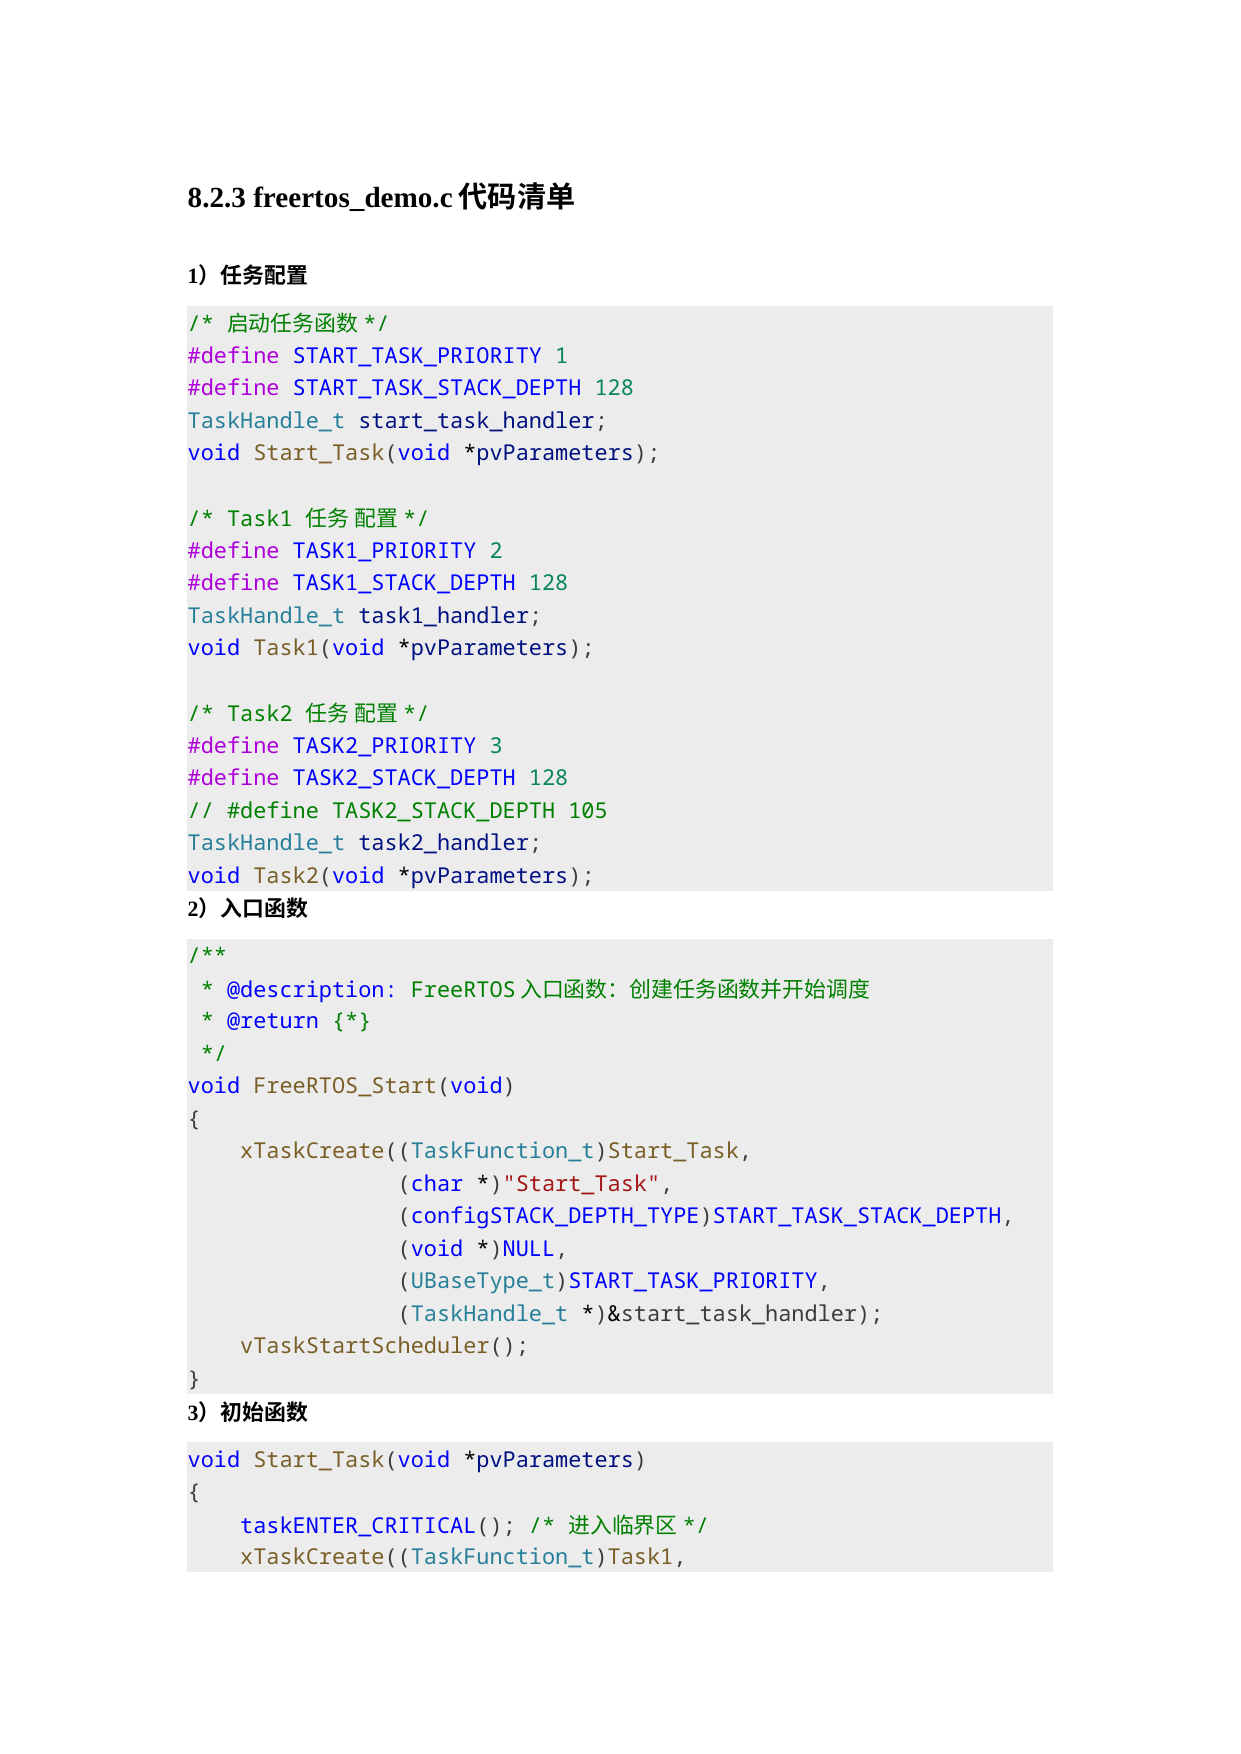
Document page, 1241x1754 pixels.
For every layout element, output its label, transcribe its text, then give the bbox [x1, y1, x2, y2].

text (char *)"Start_Task", [187, 1167, 1053, 1199]
text */ [187, 1037, 1053, 1069]
text #define START_TASK_PRIORITY 1 [187, 338, 1053, 371]
text 任务配置 [187, 257, 1053, 290]
text void FreeRTOS_Start(void) [187, 1069, 1053, 1102]
text /* 启动任务函数 */ [187, 306, 1053, 338]
text void Start_Task(void *pvParameters) [187, 1442, 1053, 1475]
text { [187, 1475, 1053, 1507]
text xTaskCreate((TaskFunction_t)Start_Task, [187, 1134, 1053, 1167]
text { [187, 1102, 1053, 1134]
text 入口函数 [187, 891, 1053, 923]
text #define TASK2_STACK_DEPTH 128 [187, 761, 1053, 793]
text * @return {*} [187, 1004, 1053, 1037]
text /** [187, 939, 1053, 972]
text * @description: FreeRTOS入口函数：创建任务函数并开始调度 [187, 972, 1053, 1004]
text (configSTACK_DEPTH_TYPE)START_TASK_STACK_DEPTH, [187, 1199, 1053, 1232]
text #define TASK2_PRIORITY 3 [187, 728, 1053, 761]
text (UBaseType_t)START_TASK_PRIORITY, [187, 1264, 1053, 1297]
text (void *)NULL, [187, 1232, 1053, 1264]
text void Task2(void *pvParameters); [187, 858, 1053, 891]
text #define TASK1_PRIORITY 2 [187, 533, 1053, 566]
text taskENTER_CRITICAL(); /* 进入临界区 */ [187, 1507, 1053, 1540]
text vTaskStartScheduler(); [187, 1329, 1053, 1362]
text // #define TASK2_STACK_DEPTH 105 [187, 793, 1053, 826]
text #define TASK1_STACK_DEPTH 128 [187, 566, 1053, 598]
text } [187, 1362, 1053, 1394]
text /* Task2 任务 配置 */ [187, 696, 1053, 728]
text freertos_demo.c代码清单 [187, 162, 1053, 227]
text void Task1(void *pvParameters); [187, 631, 1053, 663]
text TaskHandle_t start_task_handler; [187, 403, 1053, 436]
text 初始函数 [187, 1394, 1053, 1427]
text TaskHandle_t task2_handler; [187, 826, 1053, 858]
text (TaskHandle_t *)&start_task_handler); [187, 1297, 1053, 1329]
text TaskHandle_t task1_handler; [187, 598, 1053, 631]
text xTaskCreate((TaskFunction_t)Task1, [187, 1540, 1053, 1572]
text /* Task1 任务 配置 */ [187, 501, 1053, 533]
text void Start_Task(void *pvParameters); [187, 436, 1053, 468]
text #define START_TASK_STACK_DEPTH 128 [187, 371, 1053, 403]
